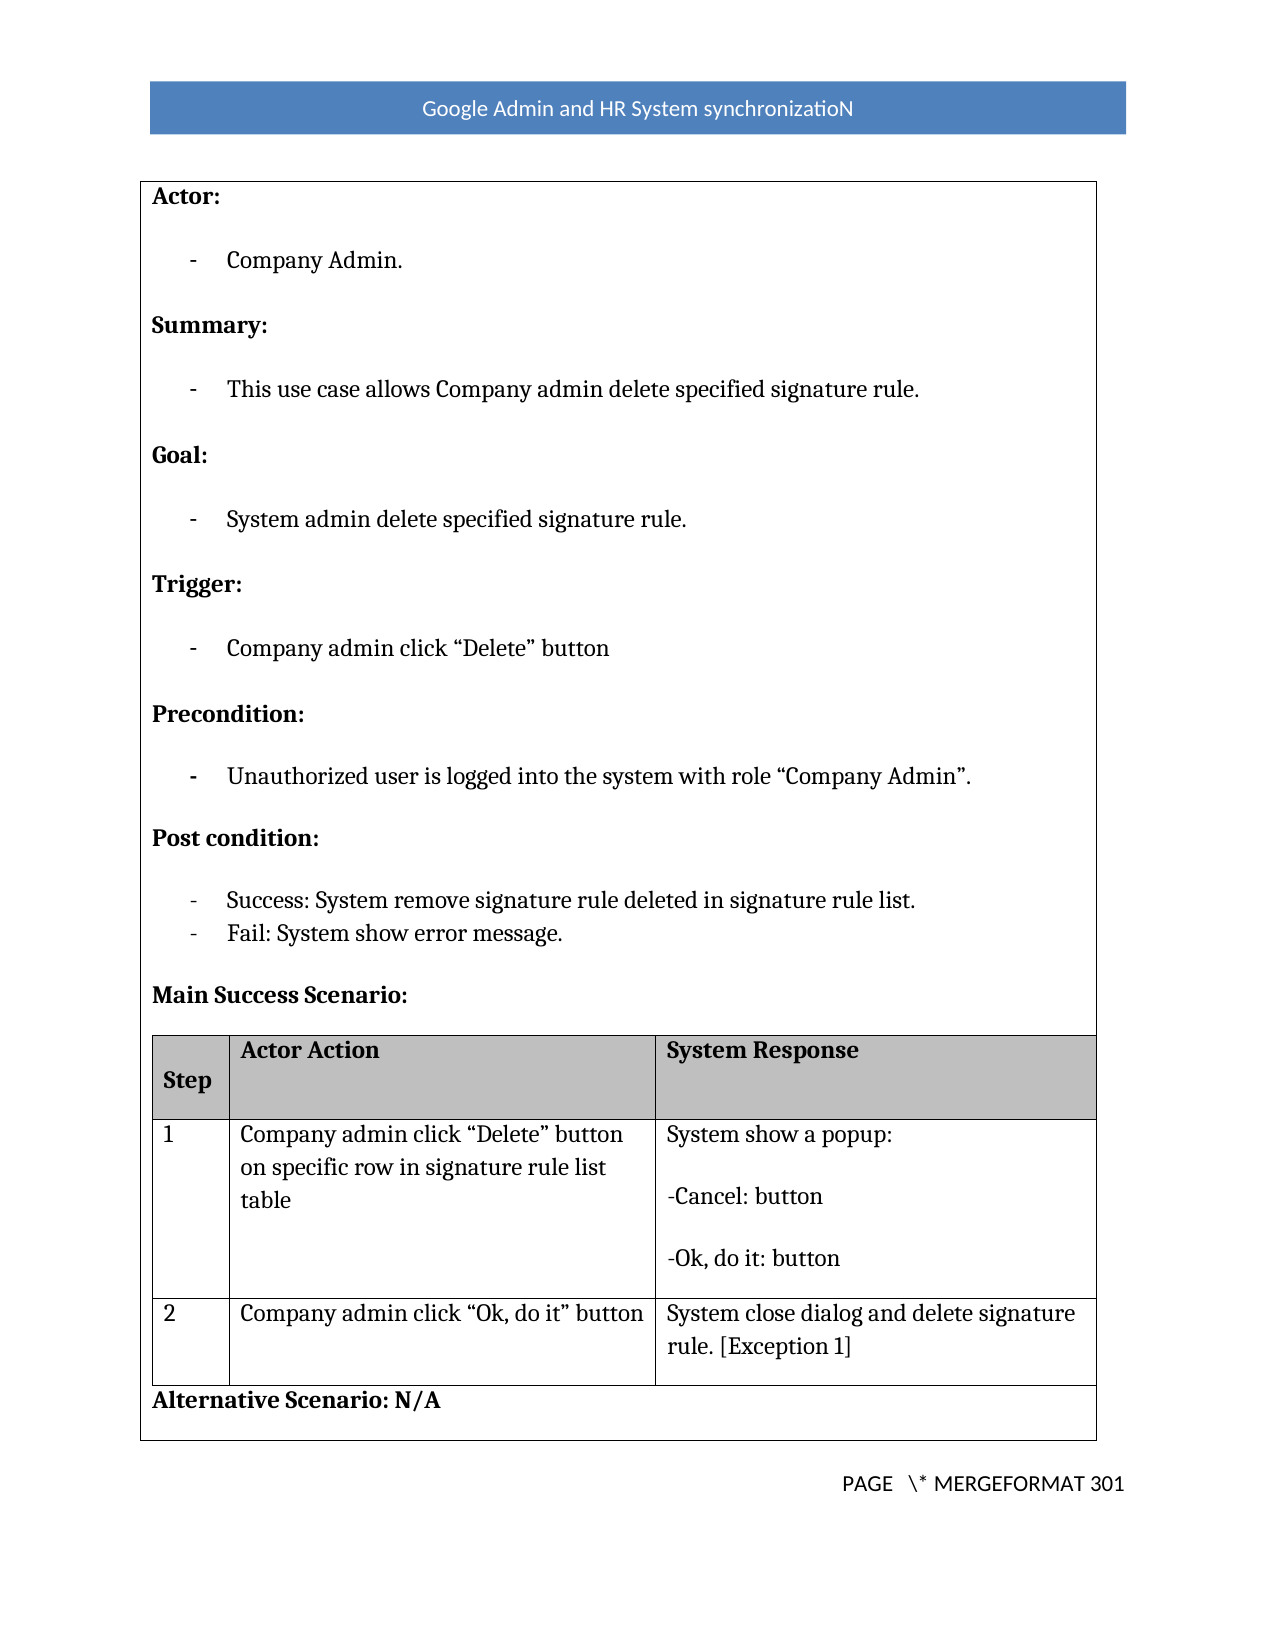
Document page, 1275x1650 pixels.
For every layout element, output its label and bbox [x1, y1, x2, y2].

table_cell [141, 182, 1096, 1440]
